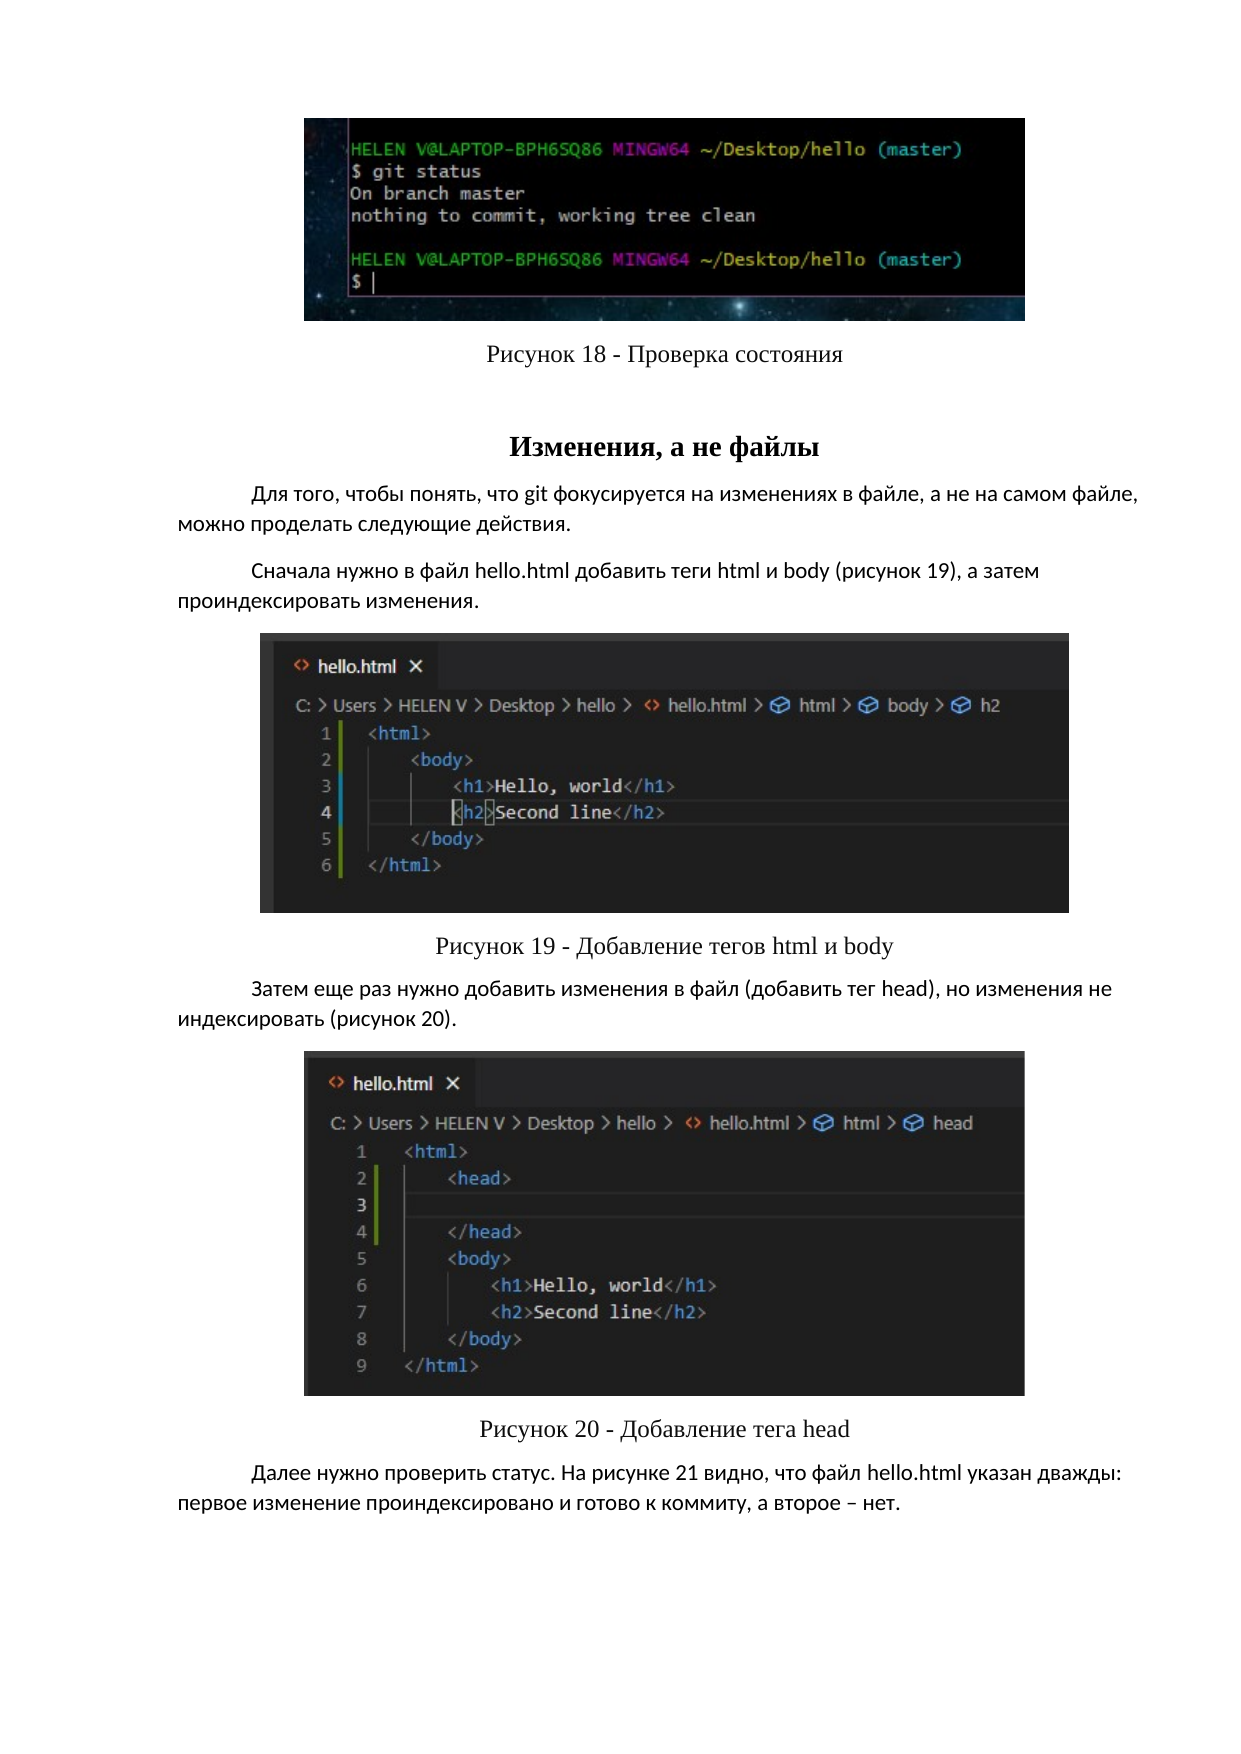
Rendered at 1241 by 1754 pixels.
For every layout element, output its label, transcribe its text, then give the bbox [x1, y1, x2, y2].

picture [304, 118, 1025, 321]
text Рисунок 20 - Добавление тега head [177, 1414, 1152, 1443]
text Сначала нужно в файл hello.html добавить теги html и body (рисунок 19), а затем проиндексировать изменения. [177, 556, 1152, 615]
text Для того, чтобы понять, что git фокусируется на изменениях в файле, а не на самом файле, можно проделать следующие действия. [177, 479, 1152, 538]
subtitle Изменения, а не файлы [177, 429, 1152, 463]
text Затем еще раз нужно добавить изменения в файл (добавить тег head), но изменения не индексировать (рисунок 20). [177, 974, 1152, 1032]
picture [260, 633, 1069, 913]
text Далее нужно проверить статус. На рисунке 21 видно, что файл hello.html указан дважды: первое изменение проиндексировано и готово к коммиту, а второе – нет. [177, 1458, 1152, 1516]
text Рисунок 18 - Проверка состояния [177, 339, 1152, 368]
text Рисунок 19 - Добавление тегов html и body [177, 931, 1152, 960]
picture [304, 1051, 1025, 1396]
